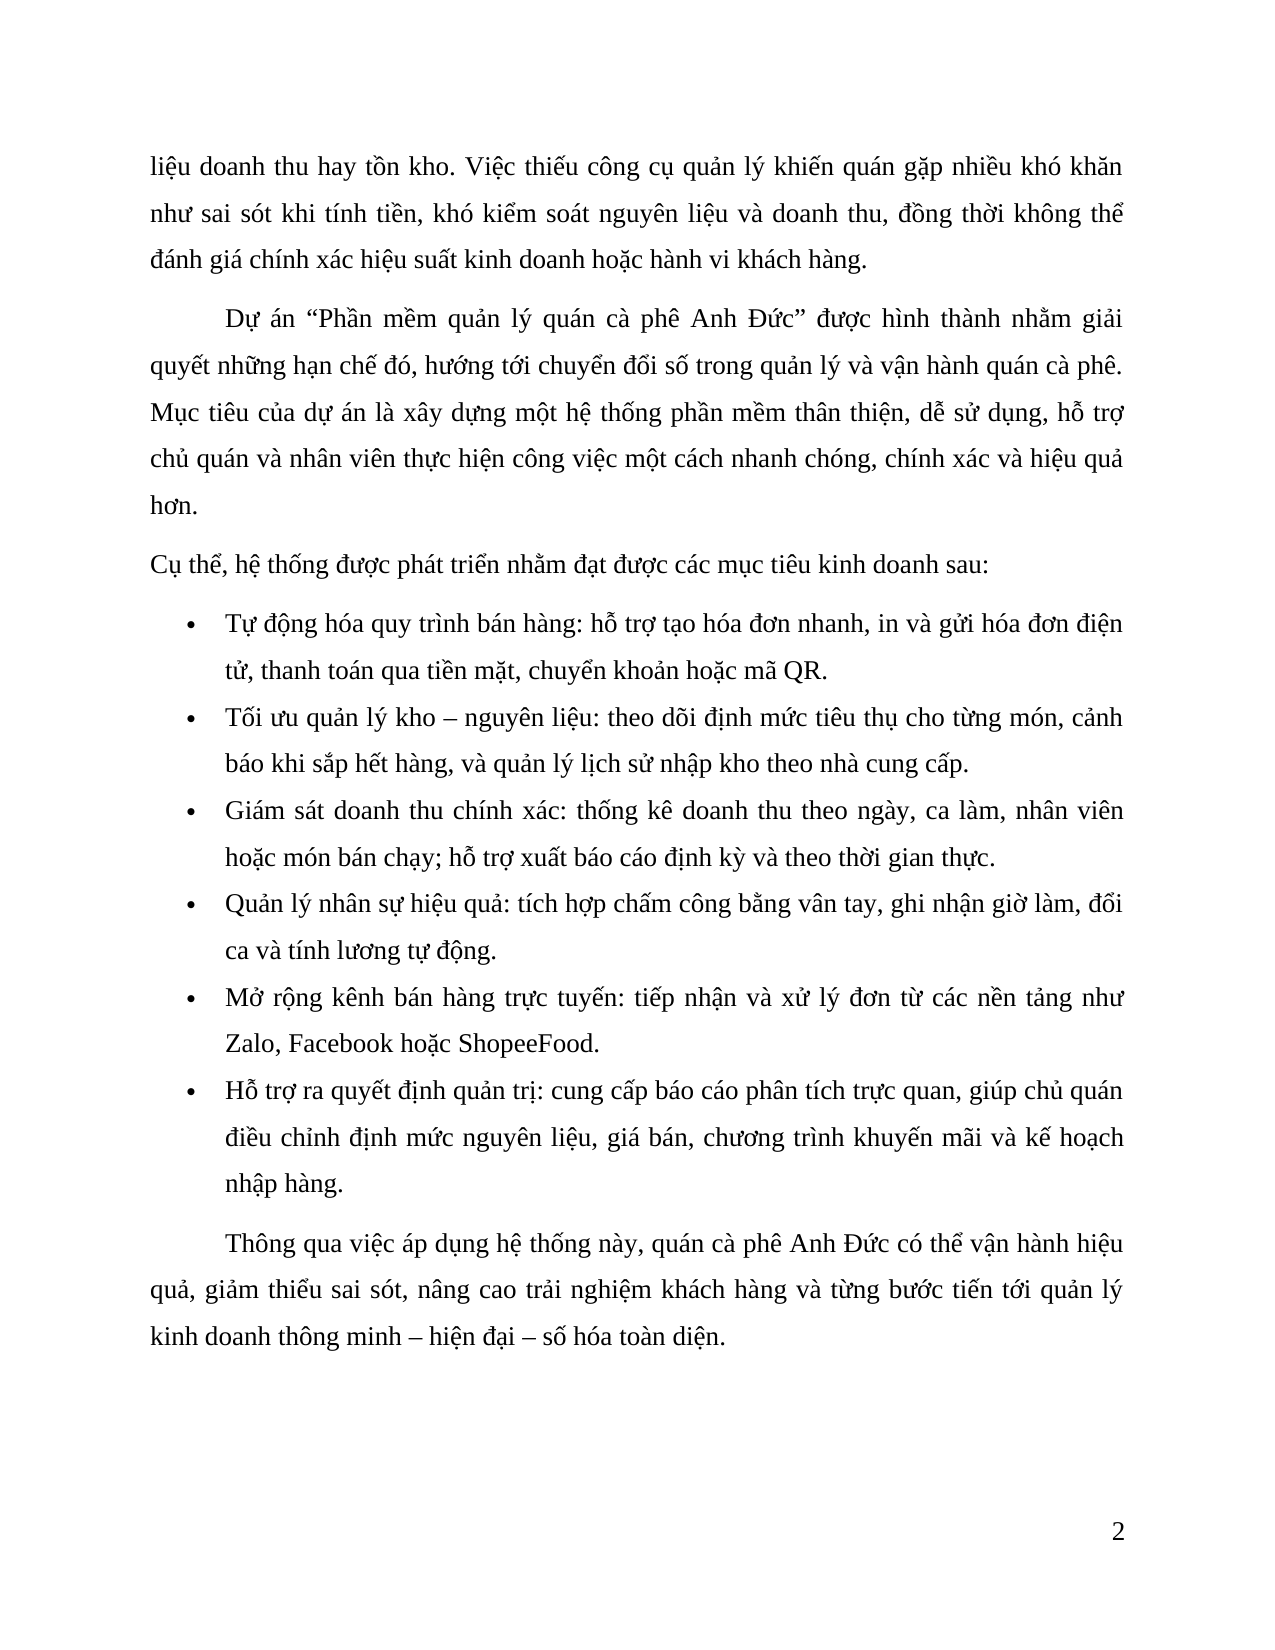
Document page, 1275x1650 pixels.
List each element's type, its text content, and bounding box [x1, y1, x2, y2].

list Tự động hóa quy trình bán hàng: hỗ trợ tạo hóa đơn nhanh, in và gửi hóa đơn điện tử, thanh toán qua tiền mặt, chuyển khoản hoặc mã QR. [187, 607, 1125, 685]
list Giám sát doanh thu chính xác: thống kê doanh thu theo ngày, ca làm, nhân viên hoặc món bán chạy; hỗ trợ xuất báo cáo định kỳ và theo thời gian thực. [187, 794, 1125, 872]
list Quản lý nhân sự hiệu quả: tích hợp chấm công bằng vân tay, ghi nhận giờ làm, đổi ca và tính lương tự động. [187, 887, 1125, 965]
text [150, 150, 1125, 274]
text Dự án “Phần mềm quản lý quán cà phê Anh Đức” được hình thành nhằm giải quyết những hạn chế đó, hướng tới chuyển đổi số trong quản lý và vận hành quán cà phê. Mục tiêu của dự án là xây dựng một hệ thống phần mềm thân thiện, dễ sử dụng, hỗ trợ chủ quán và nhân viên thực hiện công việc một cách nhanh chóng, chính xác và hiệu quả hơn. [150, 302, 1125, 520]
list Tối ưu quản lý kho – nguyên liệu: theo dõi định mức tiêu thụ cho từng món, cảnh báo khi sắp hết hàng, và quản lý lịch sử nhập kho theo nhà cung cấp. [187, 701, 1125, 779]
text Cụ thể, hệ thống được phát triển nhằm đạt được các mục tiêu kinh doanh sau: [150, 548, 1125, 579]
text Thông qua việc áp dụng hệ thống này, quán cà phê Anh Đức có thể vận hành hiệu quả, giảm thiểu sai sót, nâng cao trải nghiệm khách hàng và từng bước tiến tới quản lý kinh doanh thông minh – hiện đại – số hóa toàn diện. [150, 1227, 1125, 1351]
list Mở rộng kênh bán hàng trực tuyến: tiếp nhận và xử lý đơn từ các nền tảng như Zalo, Facebook hoặc ShopeeFood. [187, 981, 1125, 1059]
list Hỗ trợ ra quyết định quản trị: cung cấp báo cáo phân tích trực quan, giúp chủ quán điều chỉnh định mức nguyên liệu, giá bán, chương trình khuyến mãi và kế hoạch nhập hàng. [187, 1074, 1125, 1199]
